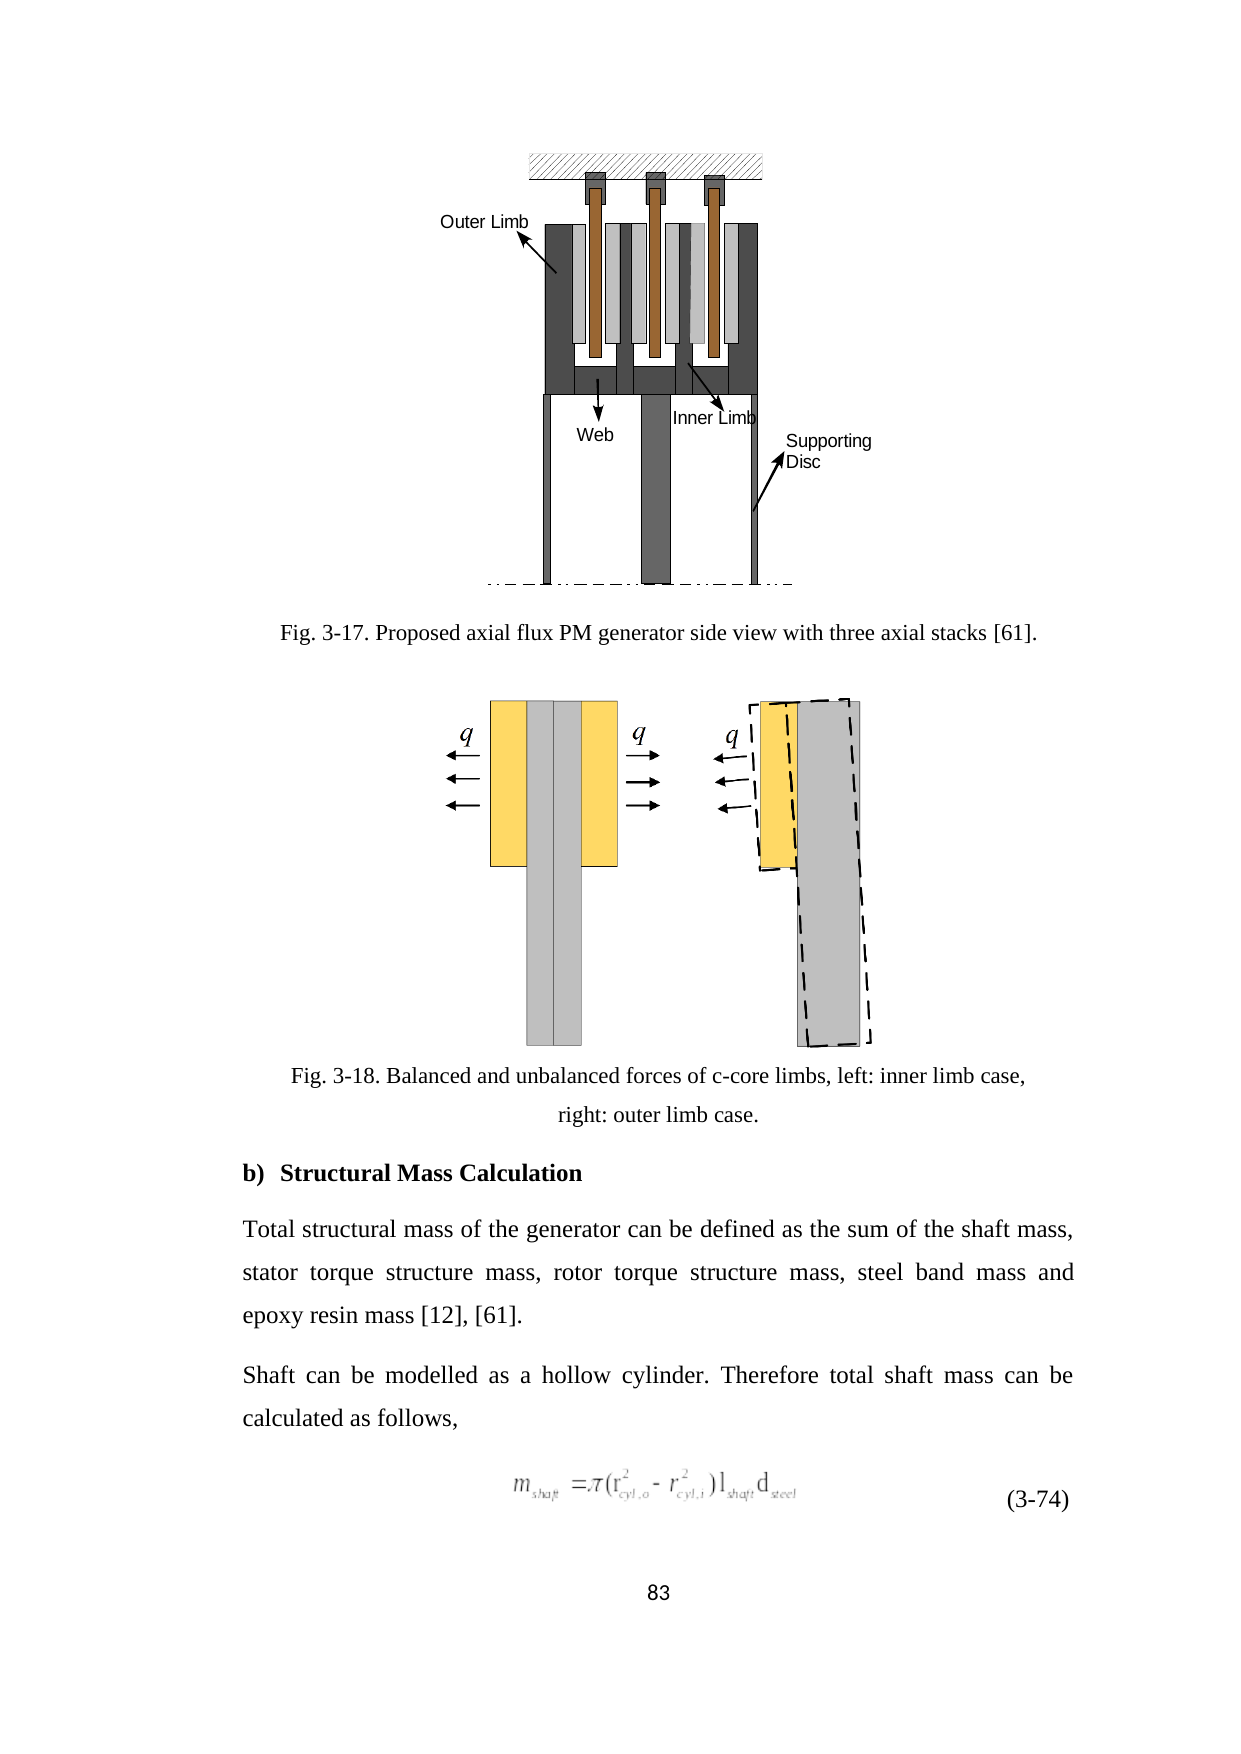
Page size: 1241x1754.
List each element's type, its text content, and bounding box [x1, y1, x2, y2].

list Fig. 3-18. Balanced and unbalanced forces of c-core limbs, left: inner limb case, [242, 1062, 1075, 1088]
picture [445, 698, 872, 1048]
list right: outer limb case. [242, 1101, 1075, 1128]
text Total structural mass of the generator can be defined as the sum of the shaft mass, stator torque structure mass, rotor torque structure mass, steel band mass and epoxy resin mass [12], [61]. [242, 1214, 1075, 1329]
list Fig. 3-17. Proposed axial flux PM generator side view with three axial stacks [61]. [242, 619, 1075, 645]
subtitle Structural Mass Calculation [242, 1158, 1075, 1186]
text Shaft can be modelled as a hollow cylinder. Therefore total shaft mass can be calculated as follows, [242, 1360, 1075, 1432]
text (3-74) [242, 1463, 1075, 1512]
